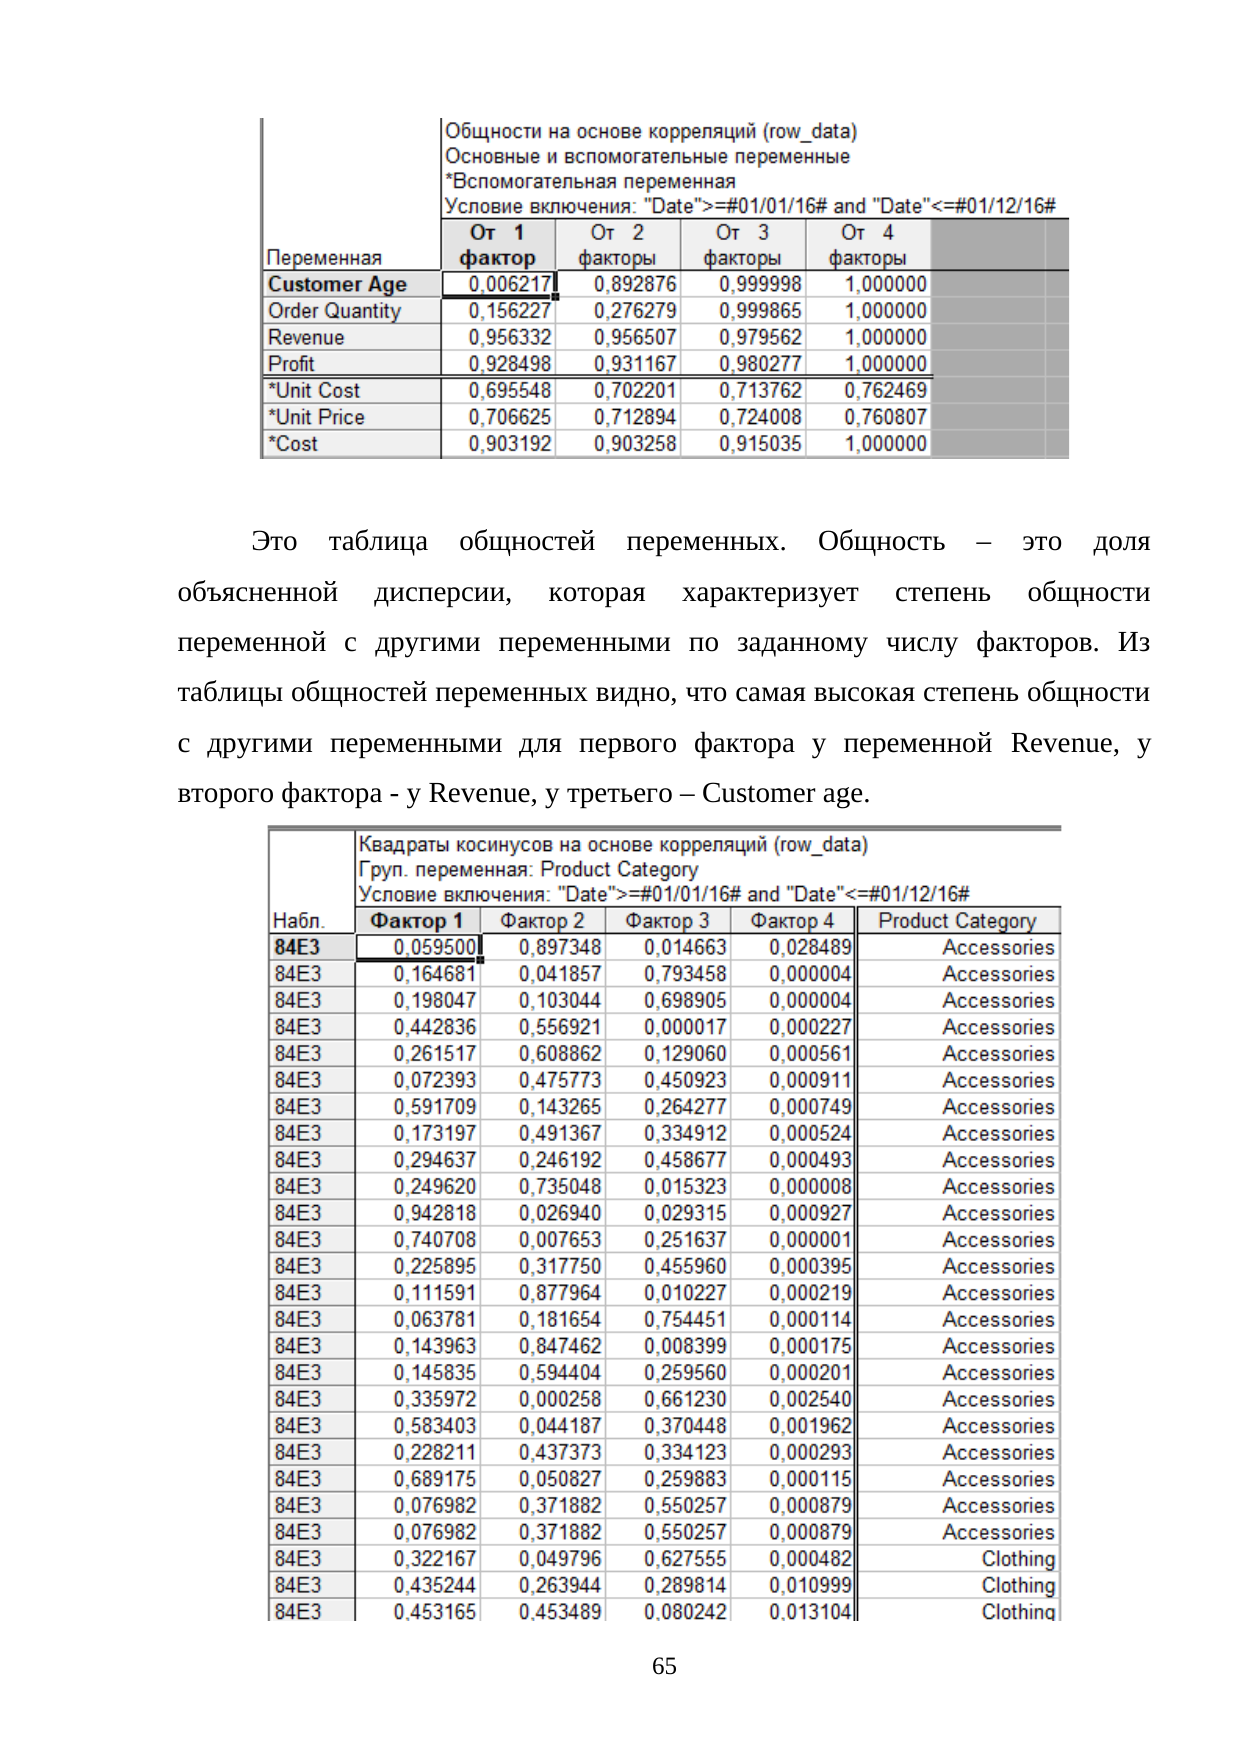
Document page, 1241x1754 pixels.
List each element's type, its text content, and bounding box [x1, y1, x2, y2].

text Это таблица общностей переменных. Общность – это доля объясненной дисперсии, которая характеризует степень общности переменной с другими переменными по заданному числу факторов. Из таблицы общностей переменных видно, что самая высокая степень общности с другими переменными для первого фактора у переменной Revenue, у второго фактора - у Revenue, у третьего – Customer age. [177, 523, 1152, 809]
picture [259, 118, 1070, 459]
picture [267, 825, 1062, 1621]
